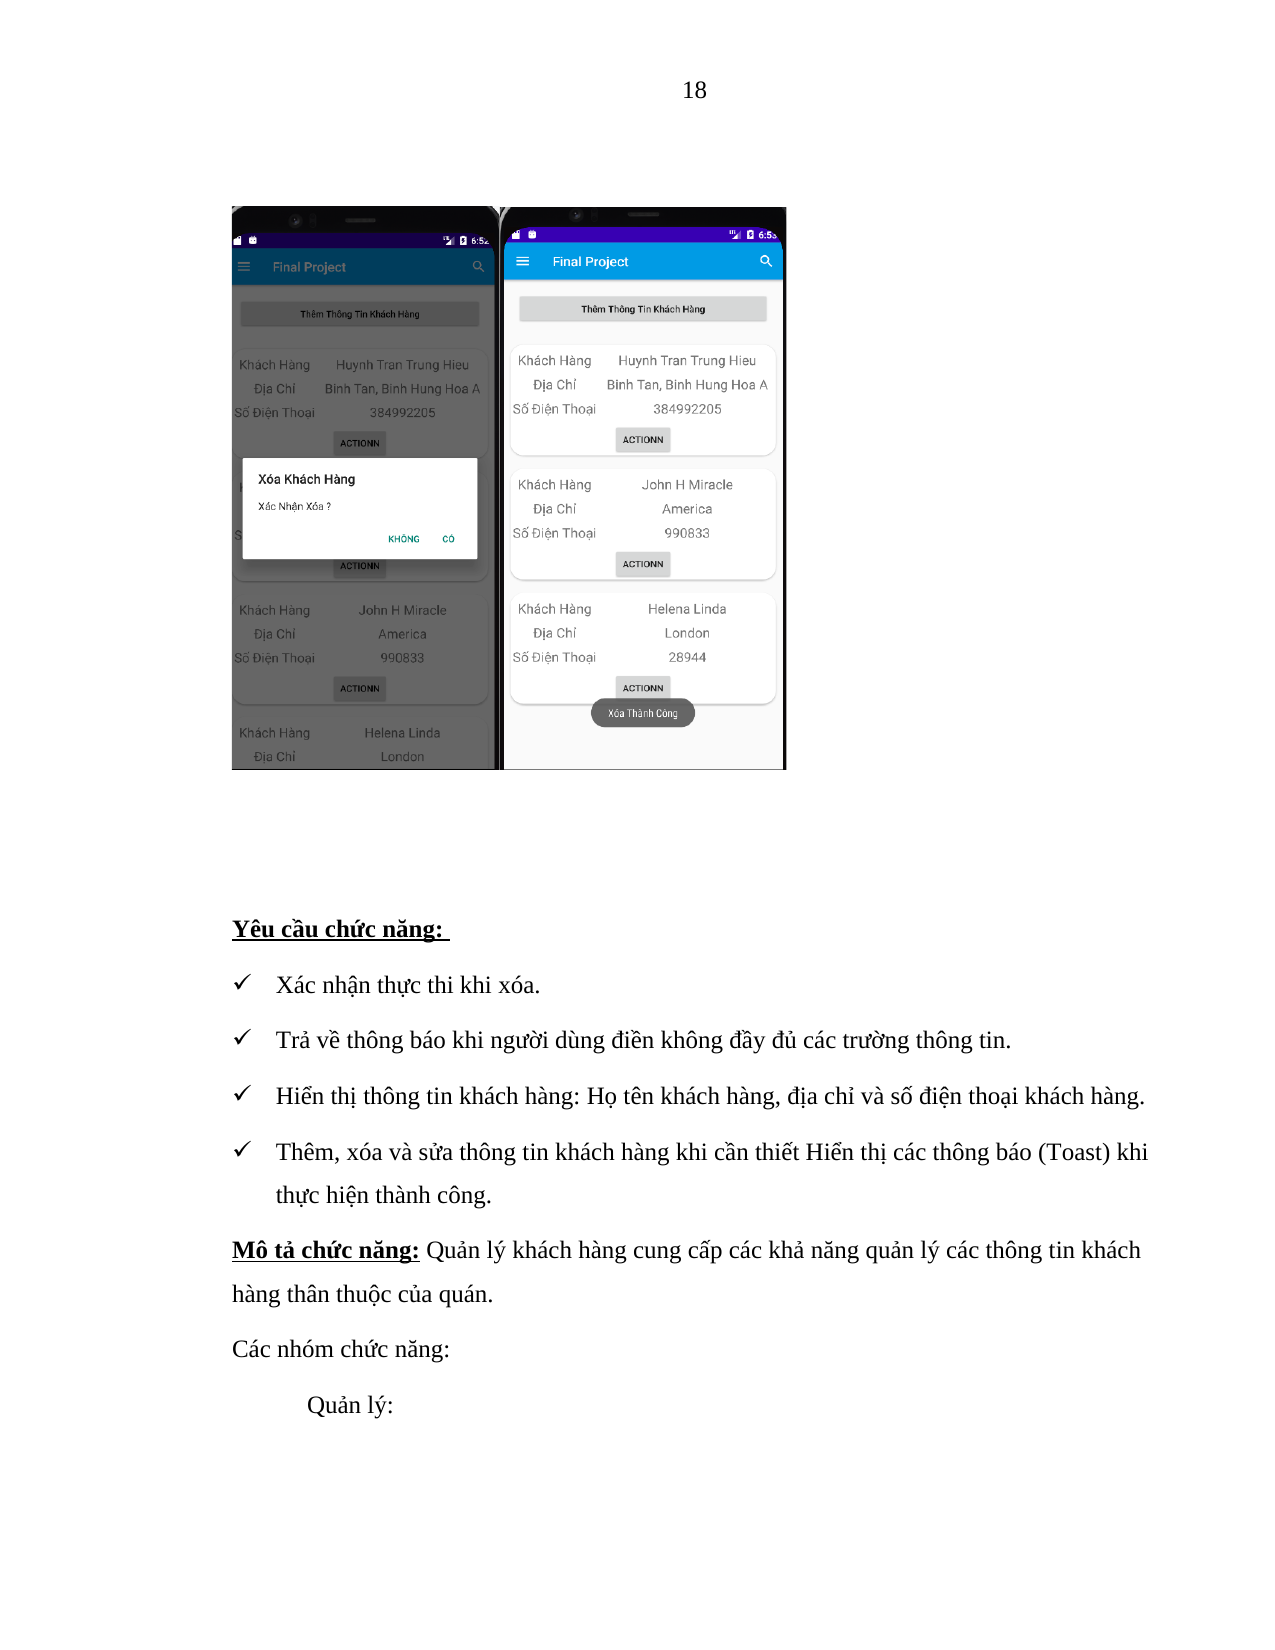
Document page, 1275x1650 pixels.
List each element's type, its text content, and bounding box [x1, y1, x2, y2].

list Thêm, xóa và sửa thông tin khách hàng khi cần thiết Hiển thị các thông báo (Toast) khi thực hiện thành công. [232, 1137, 1157, 1209]
list Trả về thông báo khi người dùng điền không đầy đủ các trường thông tin. [232, 1026, 1157, 1054]
picture [231, 206, 787, 770]
text Các nhóm chức năng: [232, 1334, 1157, 1363]
text Yêu cầu chức năng: [232, 914, 1157, 943]
list Hiển thị thông tin khách hàng: Họ tên khách hàng, địa chỉ và số điện thoại khách hàng. [232, 1081, 1157, 1110]
list Xác nhận thực thi khi xóa. [232, 970, 1157, 999]
text Quản lý: [232, 1390, 1157, 1419]
text Mô tả chức năng: Quản lý khách hàng cung cấp các khả năng quản lý các thông tin khách hàng thân thuộc của quán. [232, 1236, 1157, 1307]
